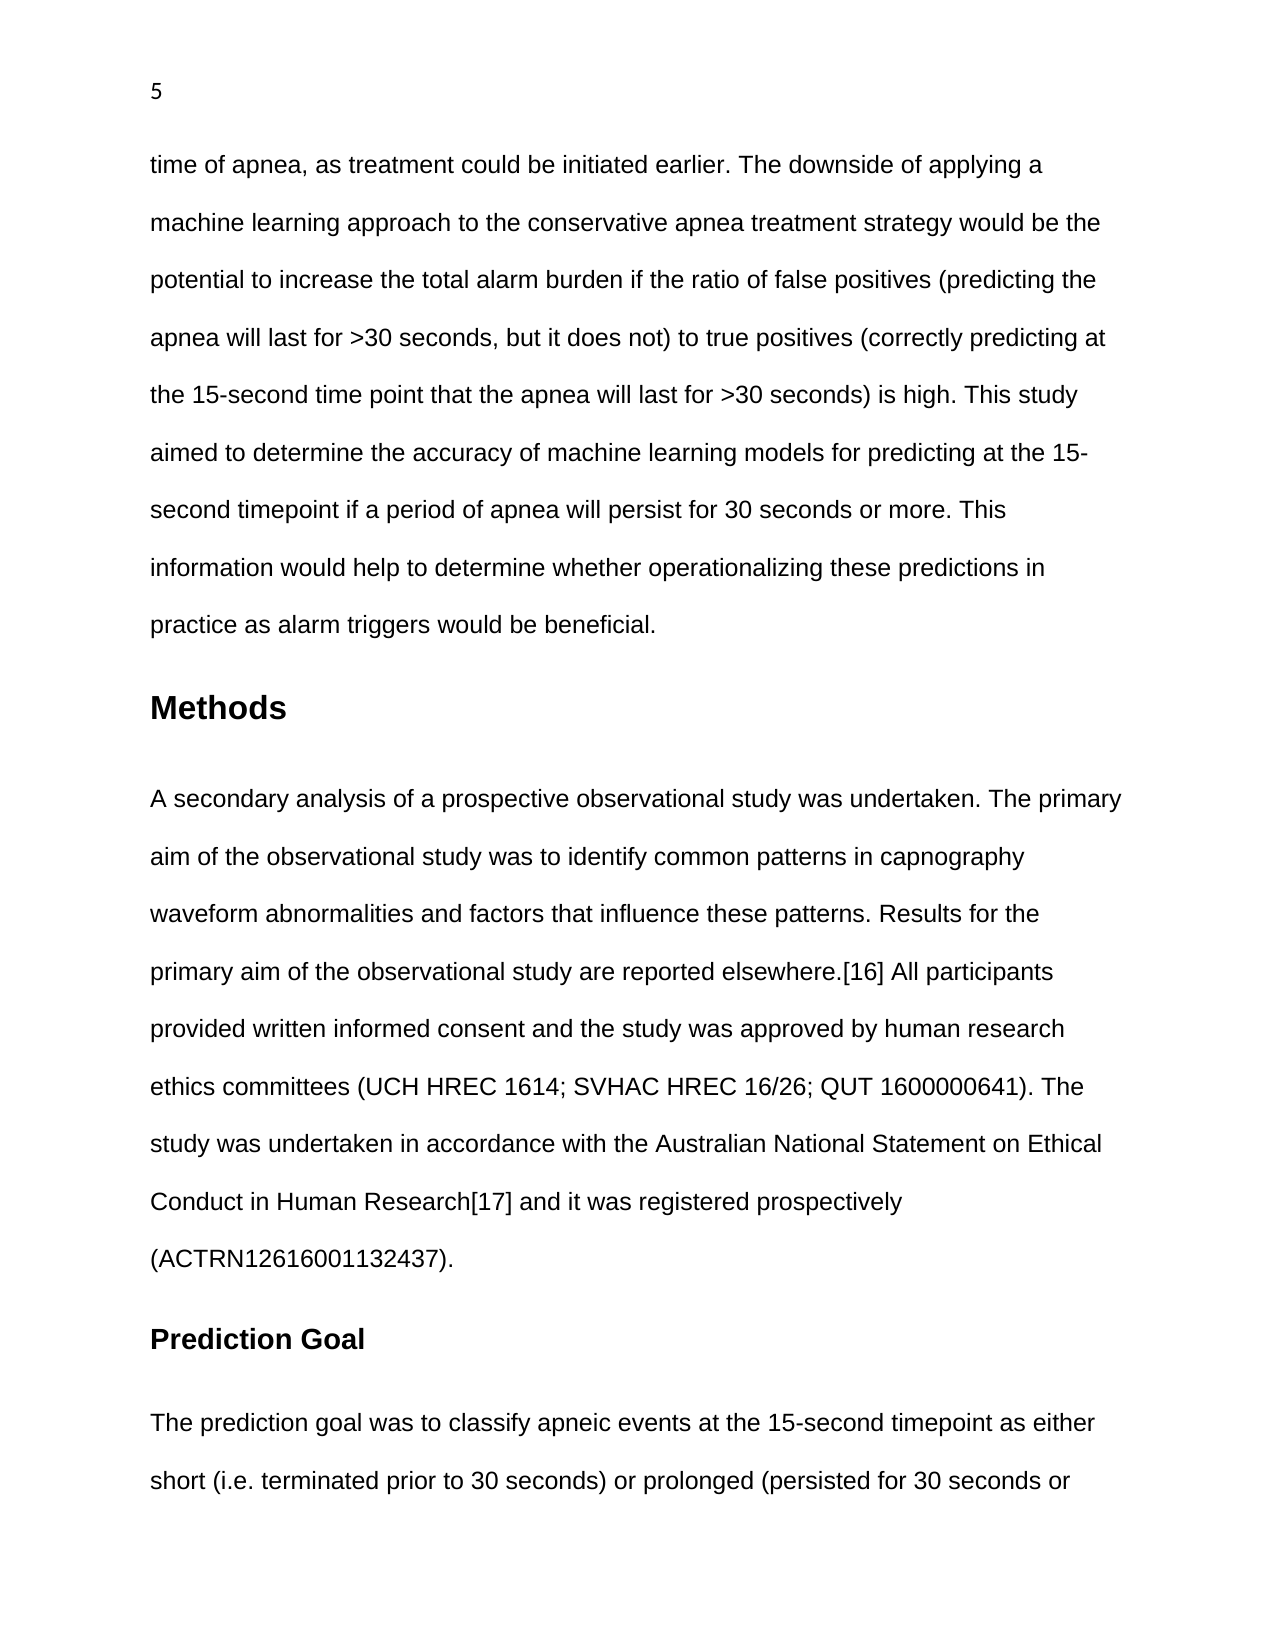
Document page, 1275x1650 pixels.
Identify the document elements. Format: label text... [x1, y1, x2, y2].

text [150, 150, 1125, 639]
subtitle Prediction Goal [150, 1322, 1125, 1356]
text A secondary analysis of a prospective observational study was undertaken. The primary aim of the observational study was to identify common patterns in capnography waveform abnormalities and factors that influence these patterns. Results for the primary aim of the observational study are reported elsewhere.[16] All participants provided written informed consent and the study was approved by human research ethics committees (UCH HREC 1614; SVHAC HREC 16/26; QUT 1600000641). The study was undertaken in accordance with the Australian National Statement on Ethical Conduct in Human Research[17] and it was registered prospectively (ACTRN12616001132437). [150, 784, 1125, 1273]
subtitle Methods [150, 688, 1125, 727]
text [150, 1408, 1125, 1494]
